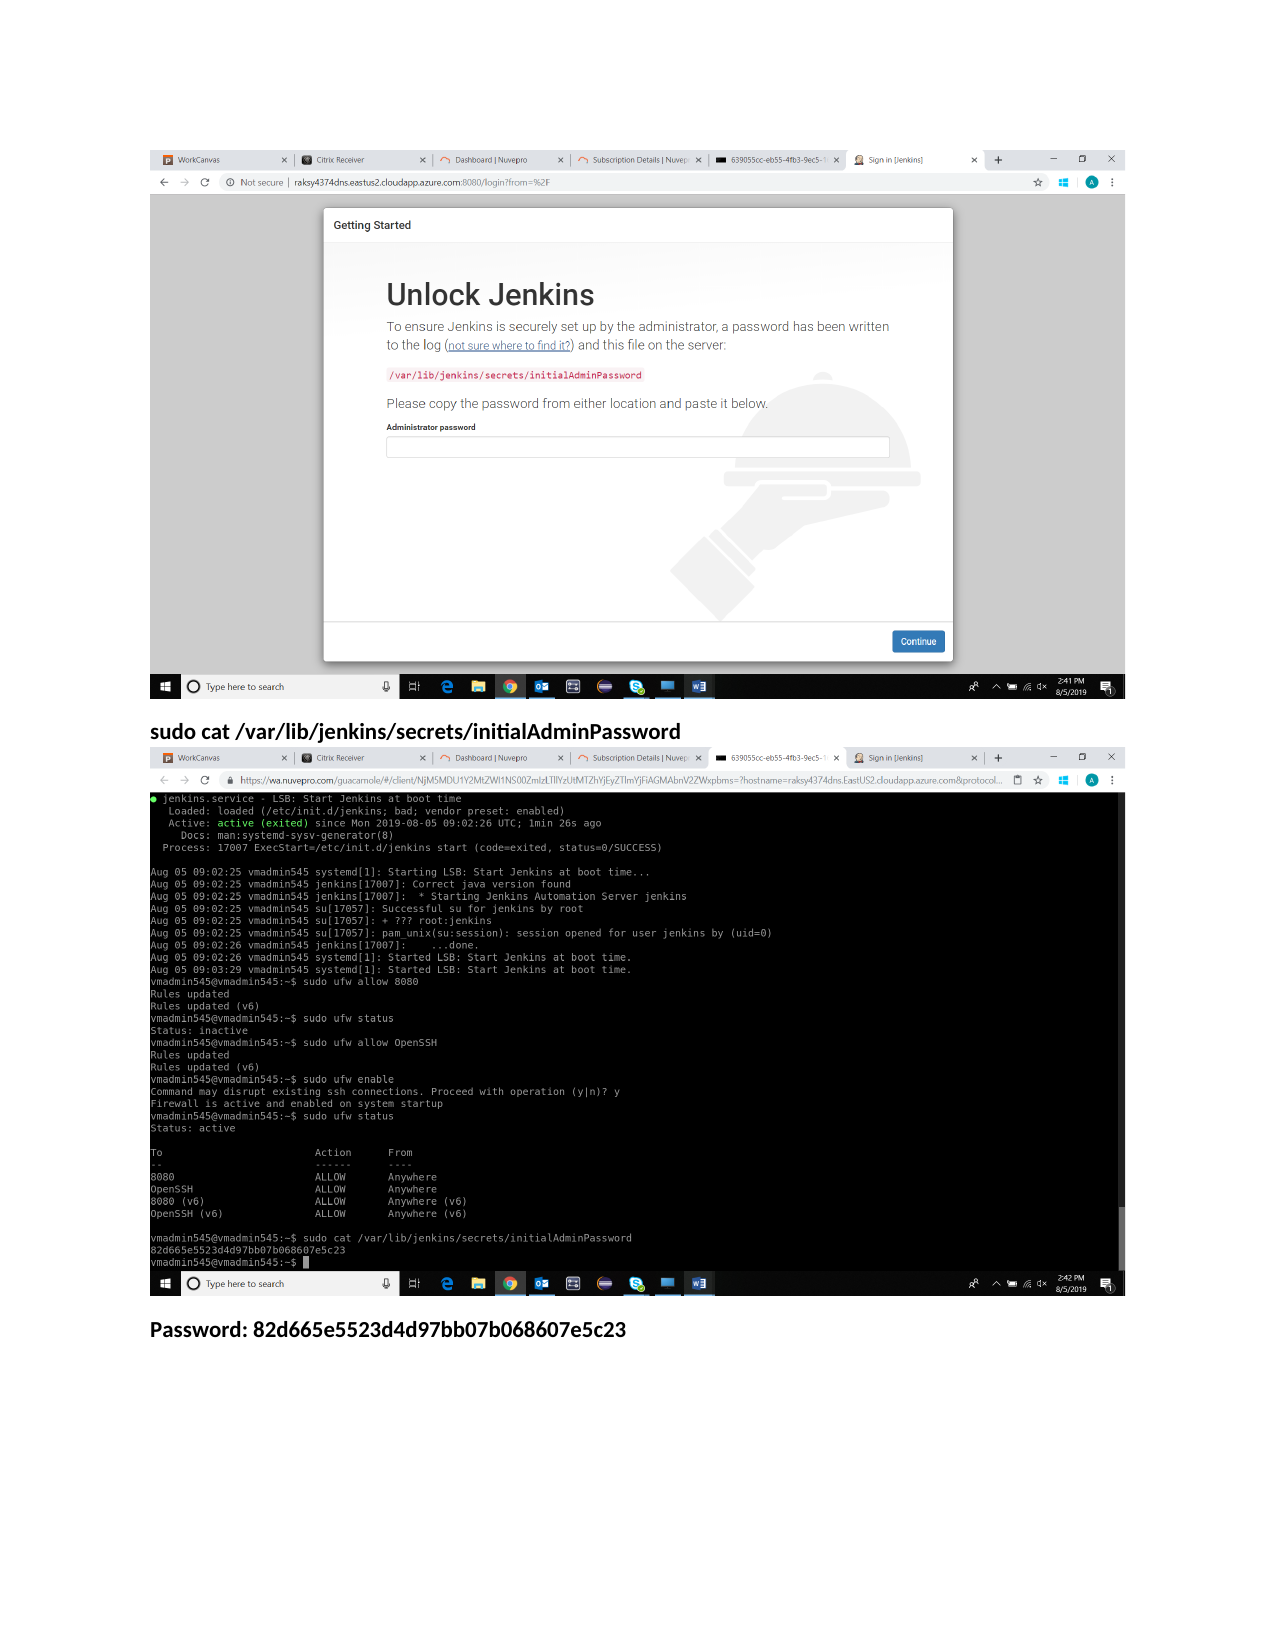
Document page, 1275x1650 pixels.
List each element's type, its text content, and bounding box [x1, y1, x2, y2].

picture [150, 150, 1125, 699]
picture [150, 747, 1125, 1296]
text sudo cat /var/lib/jenkins/secrets/initialAdminPassword [150, 717, 1125, 747]
text Password: 82d665e5523d4d97bb07b068607e5c23 [150, 1315, 1125, 1343]
